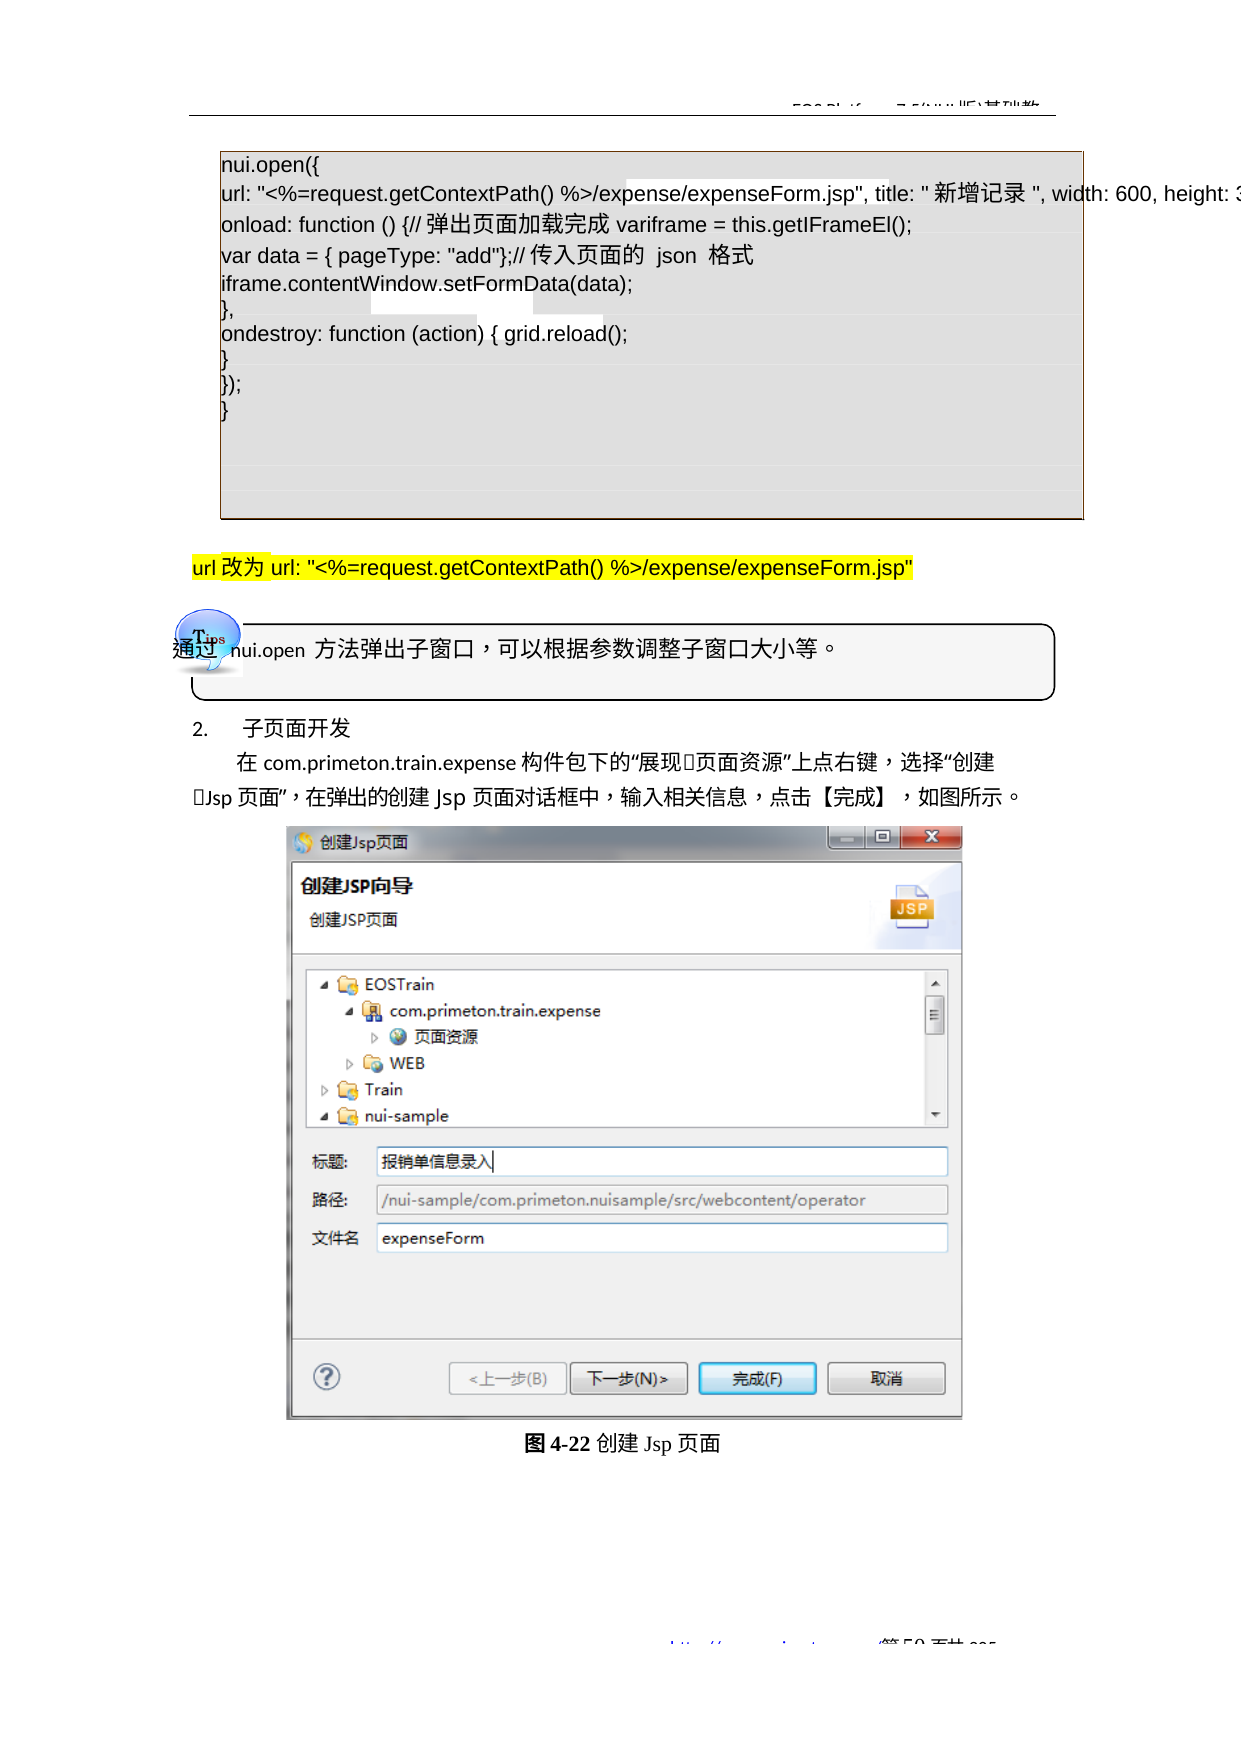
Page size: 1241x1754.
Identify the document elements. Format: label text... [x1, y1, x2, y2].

text url 改为 url: "<%=request.getContextPath() %>/expense/expenseForm.jsp" [271, 552, 1111, 581]
list 子页面开发 [192, 614, 1111, 743]
text Jsp 页面”，在弹出的创建 Jsp 页面对话框中，输入相关信息，点击【完成】，如图所示。 [192, 781, 1111, 811]
text 在 com.primeton.train.expense 构件包下的“展现页面资源”上点右键，选择“创建 [236, 747, 1111, 777]
picture [172, 606, 243, 677]
picture [286, 826, 963, 1420]
